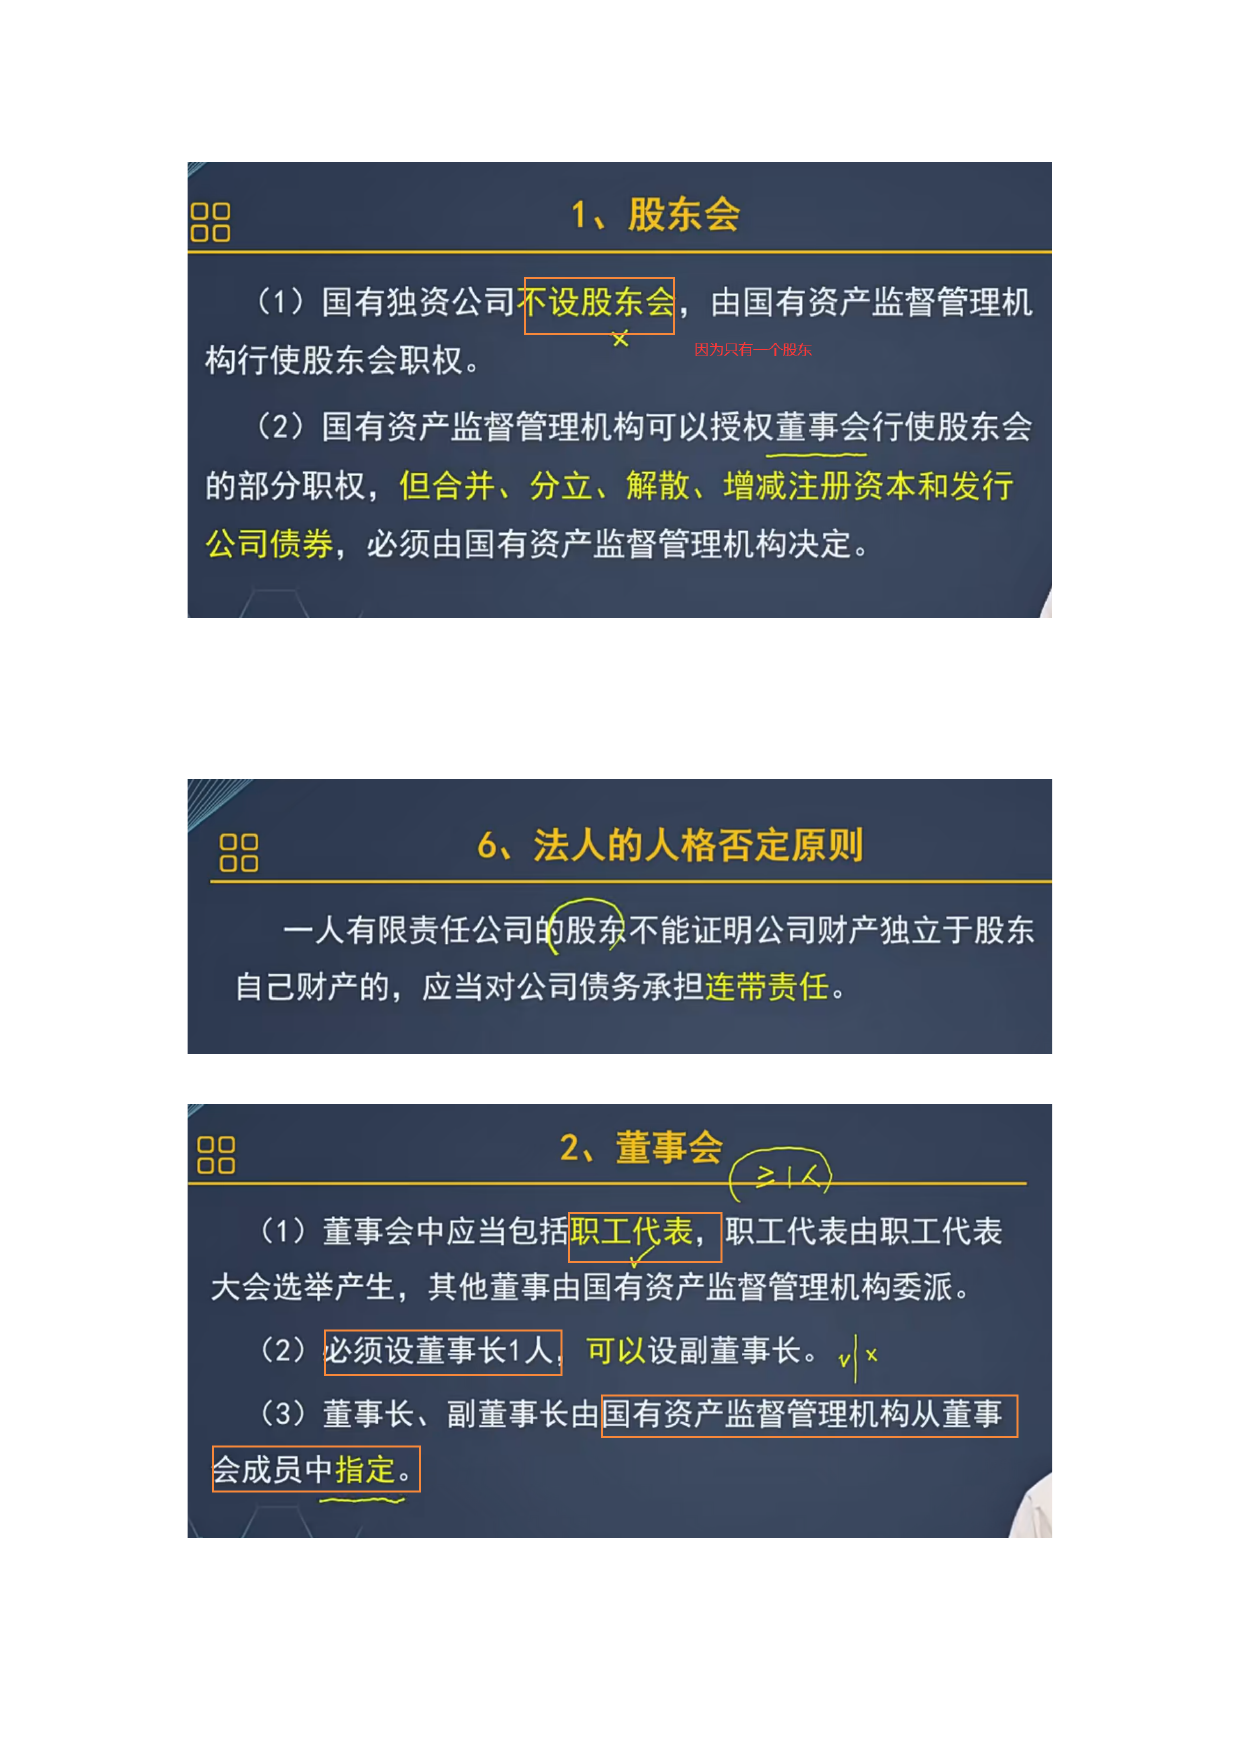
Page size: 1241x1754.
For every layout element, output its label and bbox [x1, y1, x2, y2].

picture [187, 779, 1053, 1054]
picture [187, 1104, 1053, 1538]
picture [187, 162, 1052, 618]
